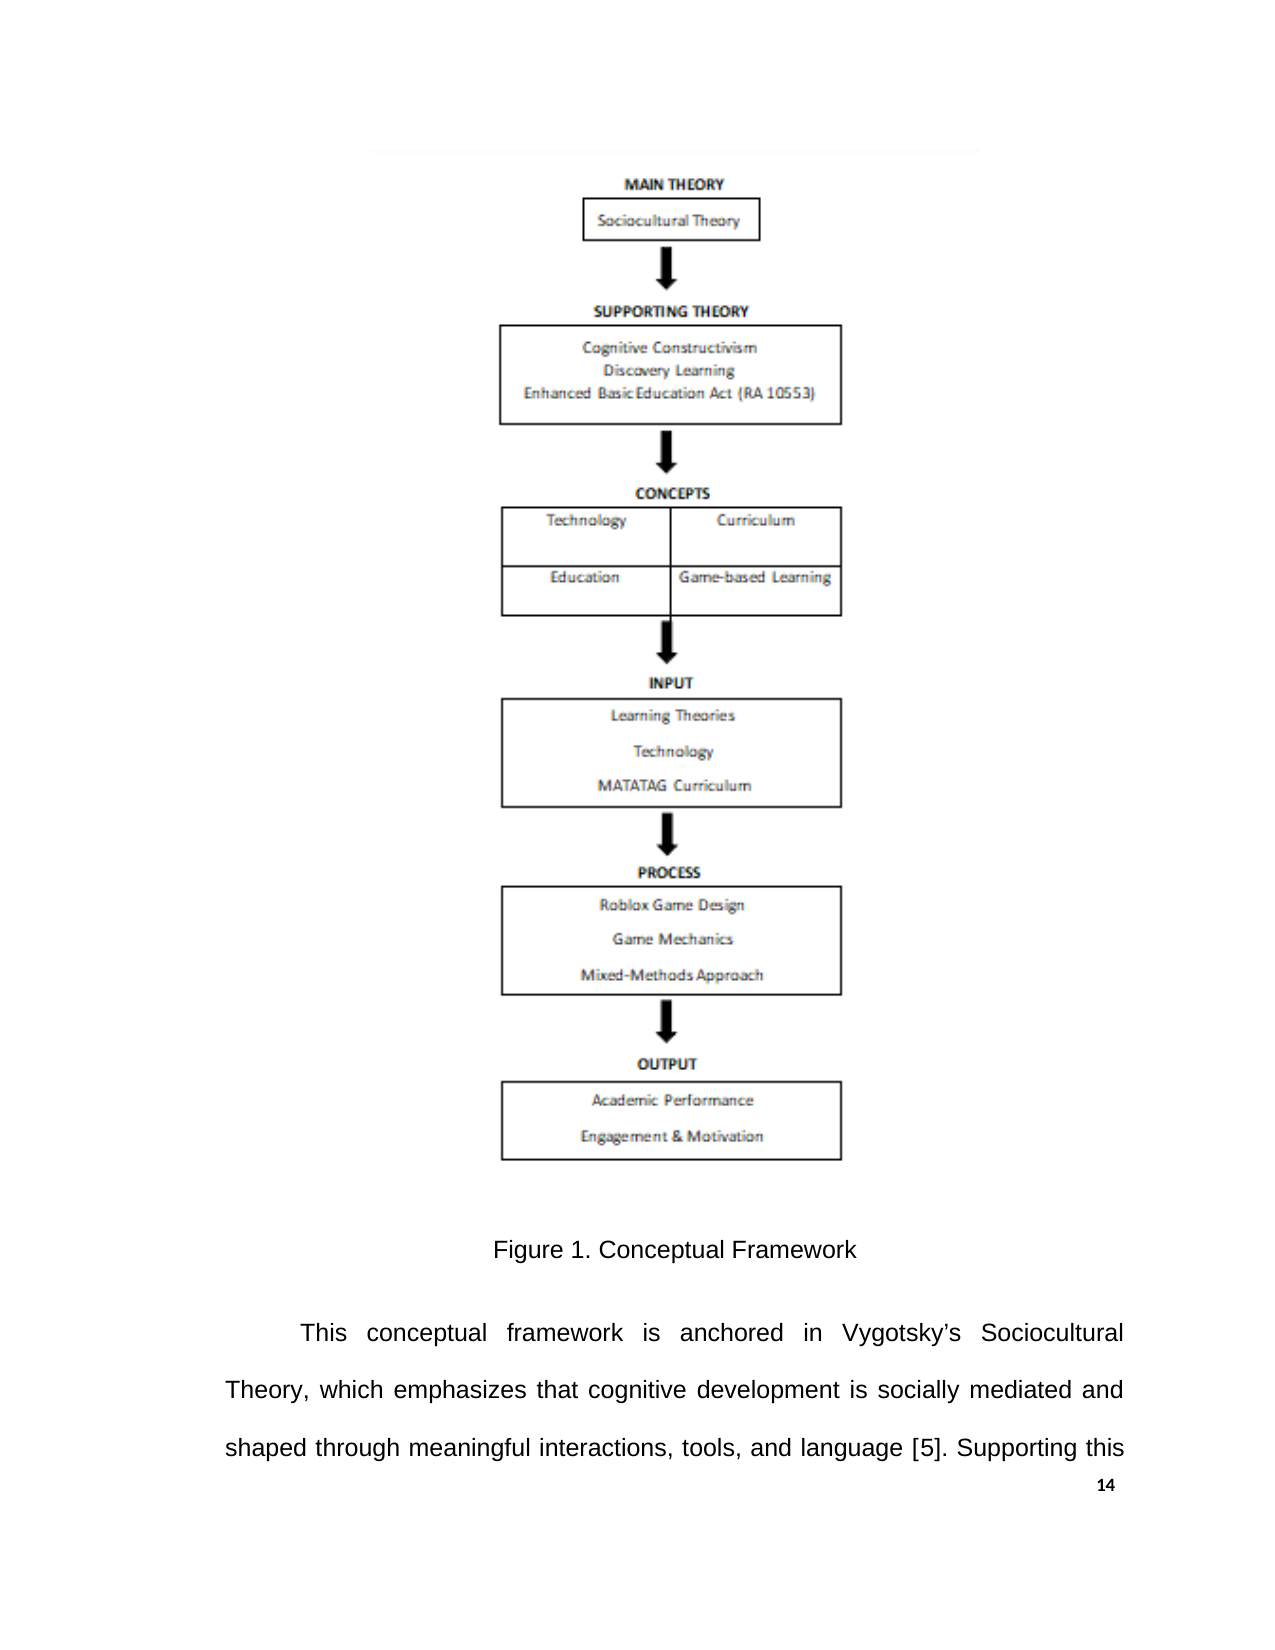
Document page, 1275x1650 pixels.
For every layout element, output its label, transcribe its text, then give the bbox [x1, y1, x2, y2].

picture [370, 150, 980, 1182]
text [225, 1318, 1125, 1462]
text Figure 1. Conceptual Framework [225, 1235, 1125, 1264]
